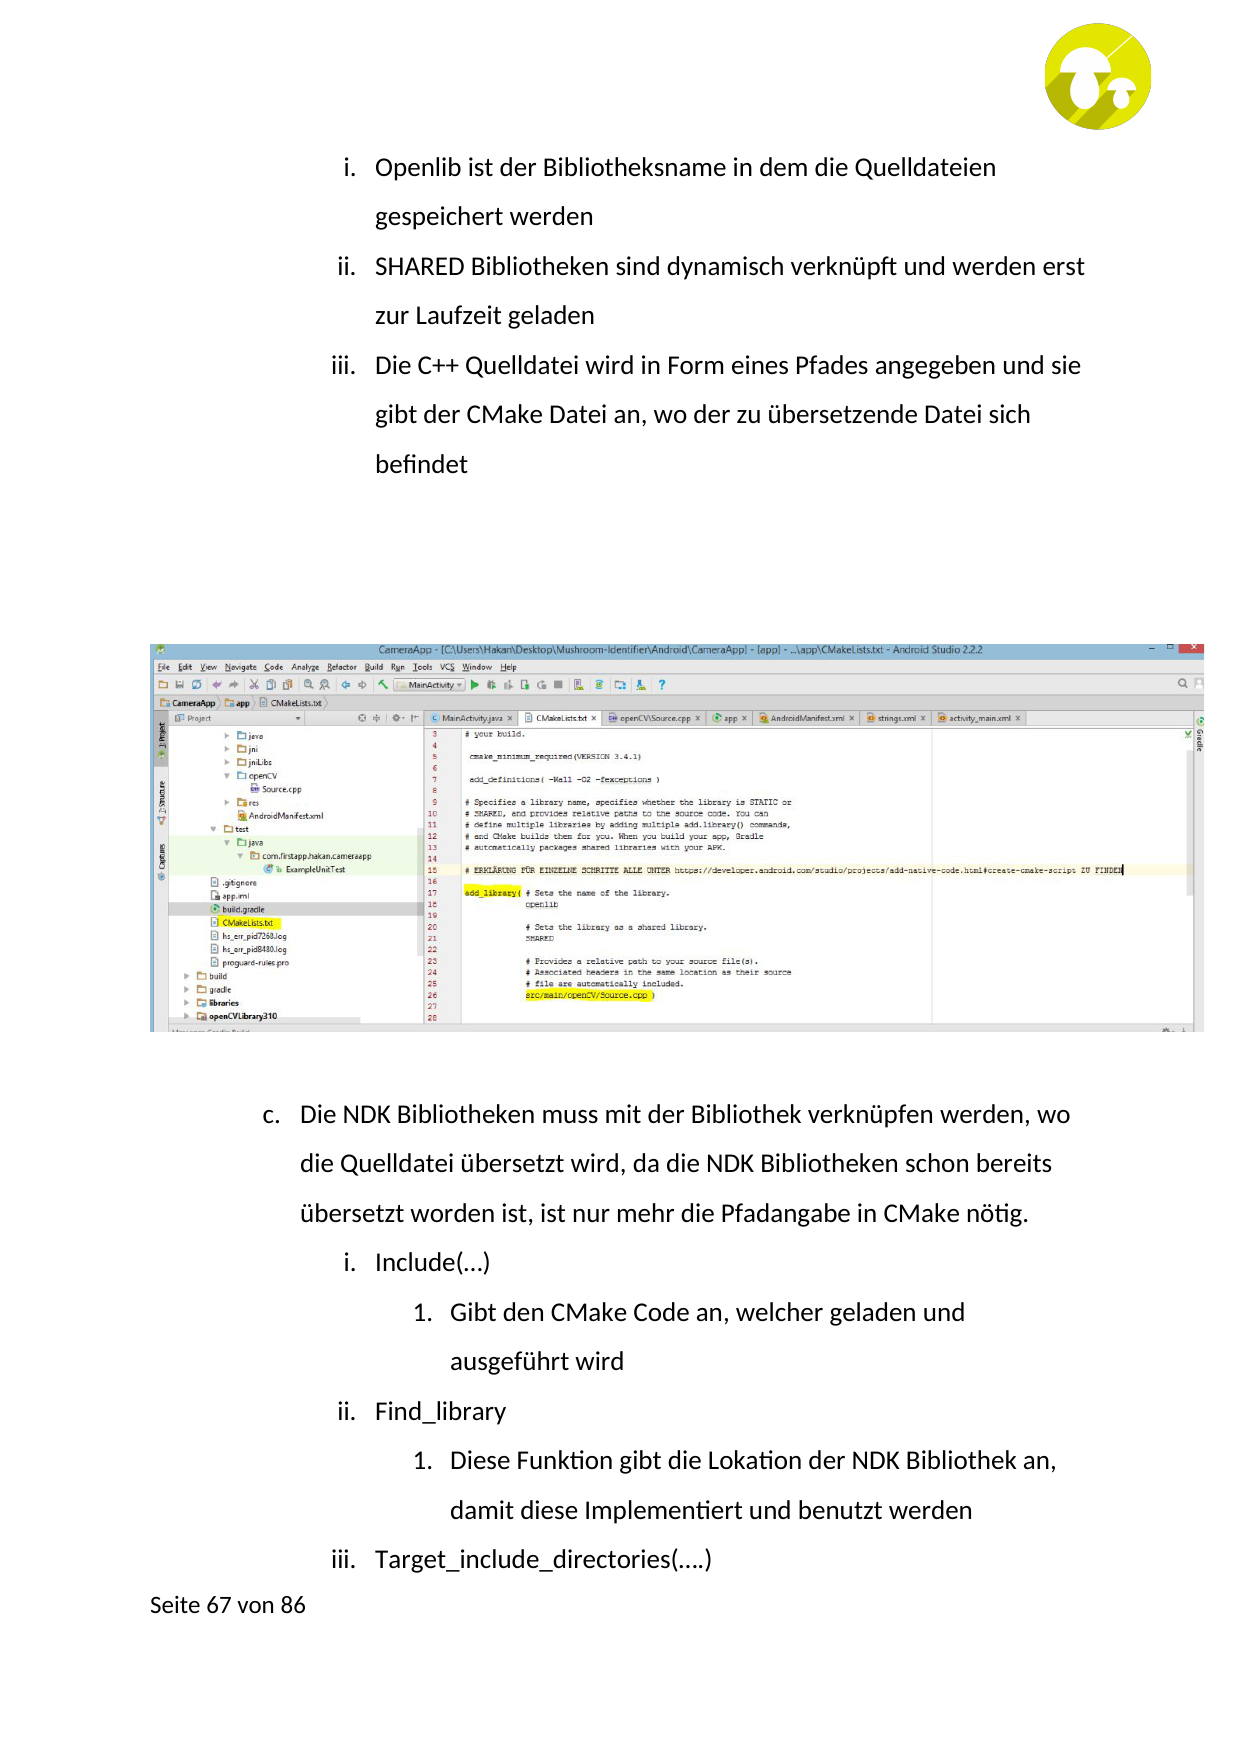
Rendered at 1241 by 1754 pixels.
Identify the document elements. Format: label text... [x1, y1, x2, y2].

list Die C++ Quelldatei wird in Form eines Pfades angegeben und sie gibt der CMake Datei an, wo der zu übersetzende Datei sich befindet [356, 348, 1090, 480]
picture [1045, 23, 1152, 130]
list SHARED Bibliotheken sind dynamisch verknüpft und werden erst zur Laufzeit geladen [356, 249, 1090, 331]
list Openlib ist der Bibliotheksname in dem die Quelldateien gespeichert werden [356, 150, 1090, 232]
list Include(…) [356, 1246, 1090, 1278]
list Gibt den CMake Code an, welcher geladen und ausgeführt wird [412, 1295, 1090, 1377]
picture [150, 644, 1205, 1032]
list Target_include_directories(….) [356, 1542, 1090, 1575]
list Find_library [356, 1394, 1090, 1427]
list Diese Funktion gibt die Lokation der NDK Bibliothek an, damit diese Implementiert und benutzt werden [412, 1443, 1090, 1526]
list Die NDK Bibliotheken muss mit der Bibliothek verknüpfen werden, wo die Quelldatei übersetzt wird, da die NDK Bibliotheken schon bereits übersetzt worden ist, ist nur mehr die Pfadangabe in CMake nötig. [262, 1097, 1090, 1229]
